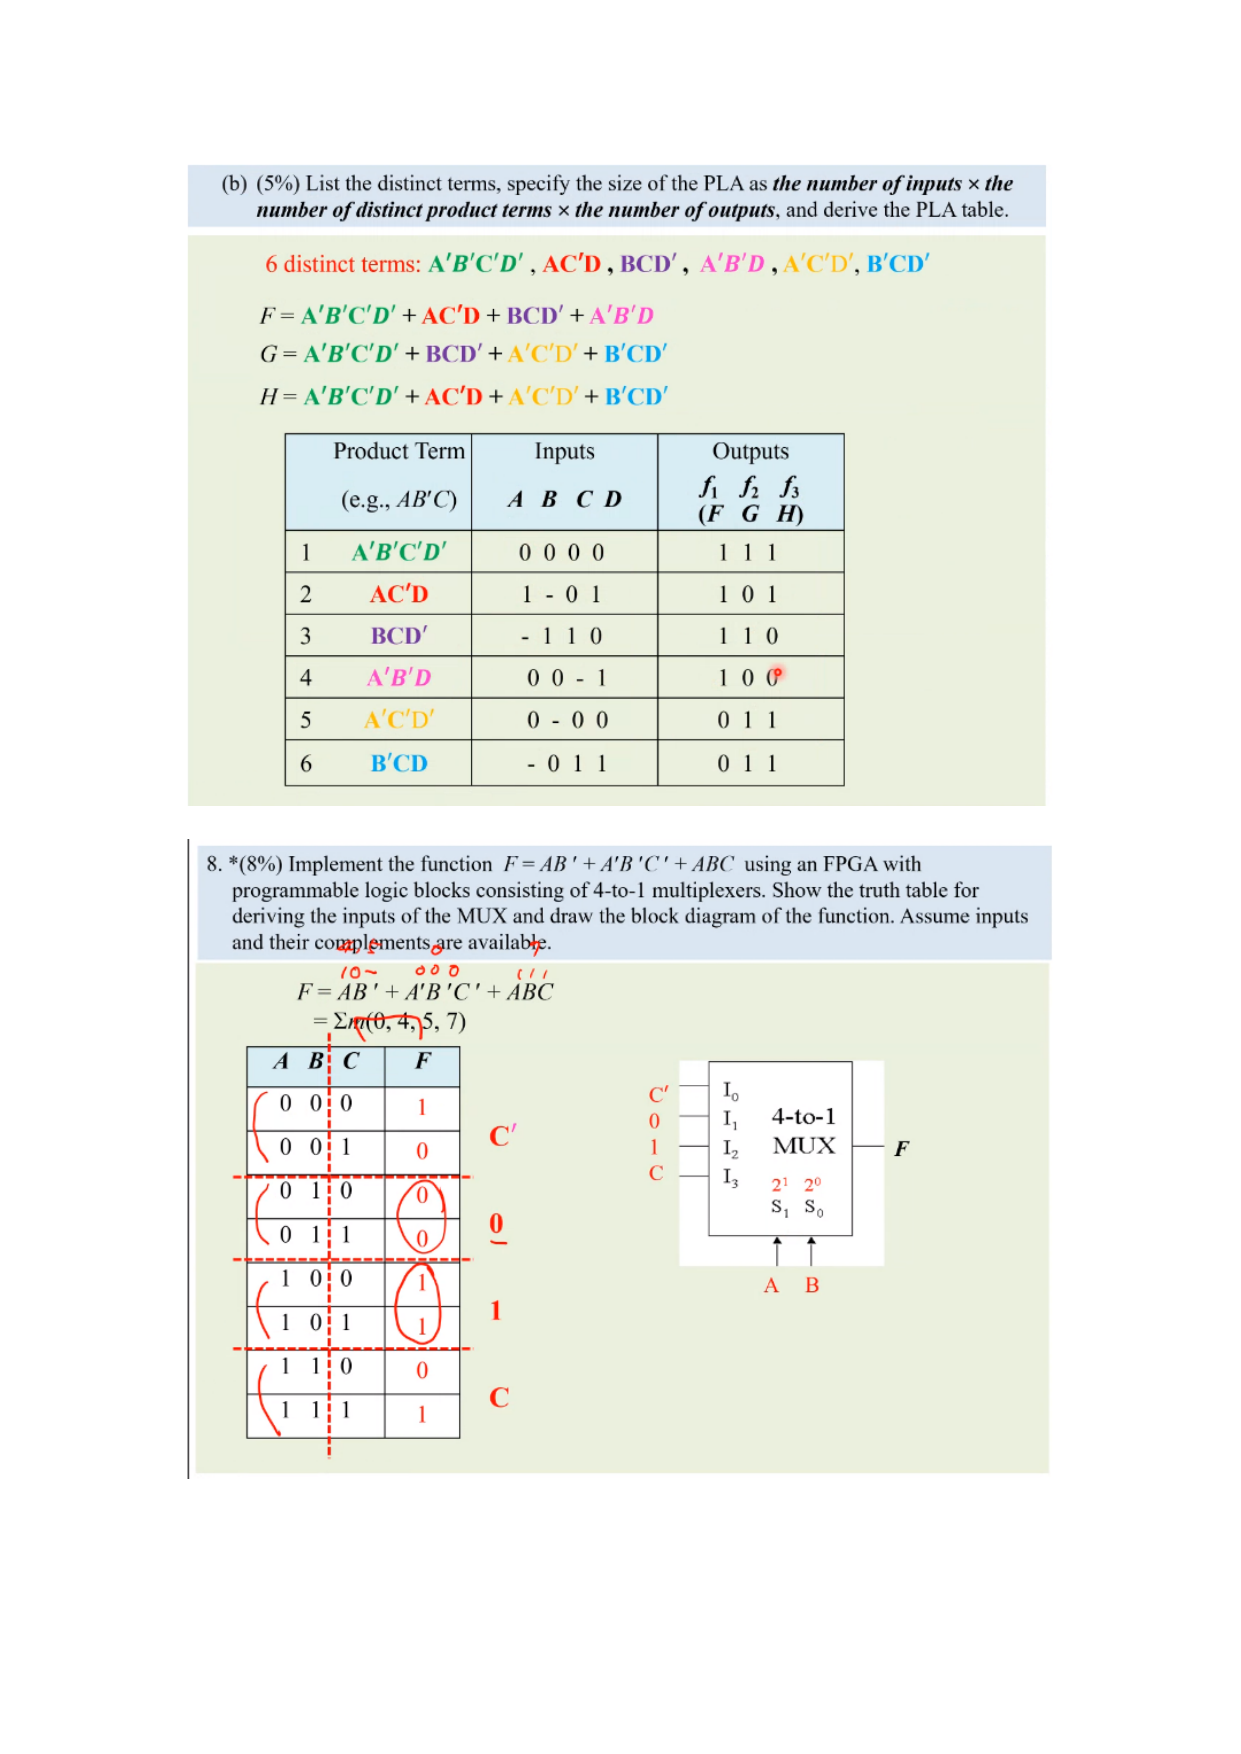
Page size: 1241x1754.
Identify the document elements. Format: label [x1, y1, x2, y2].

picture [187, 839, 1053, 1479]
picture [187, 164, 1053, 806]
